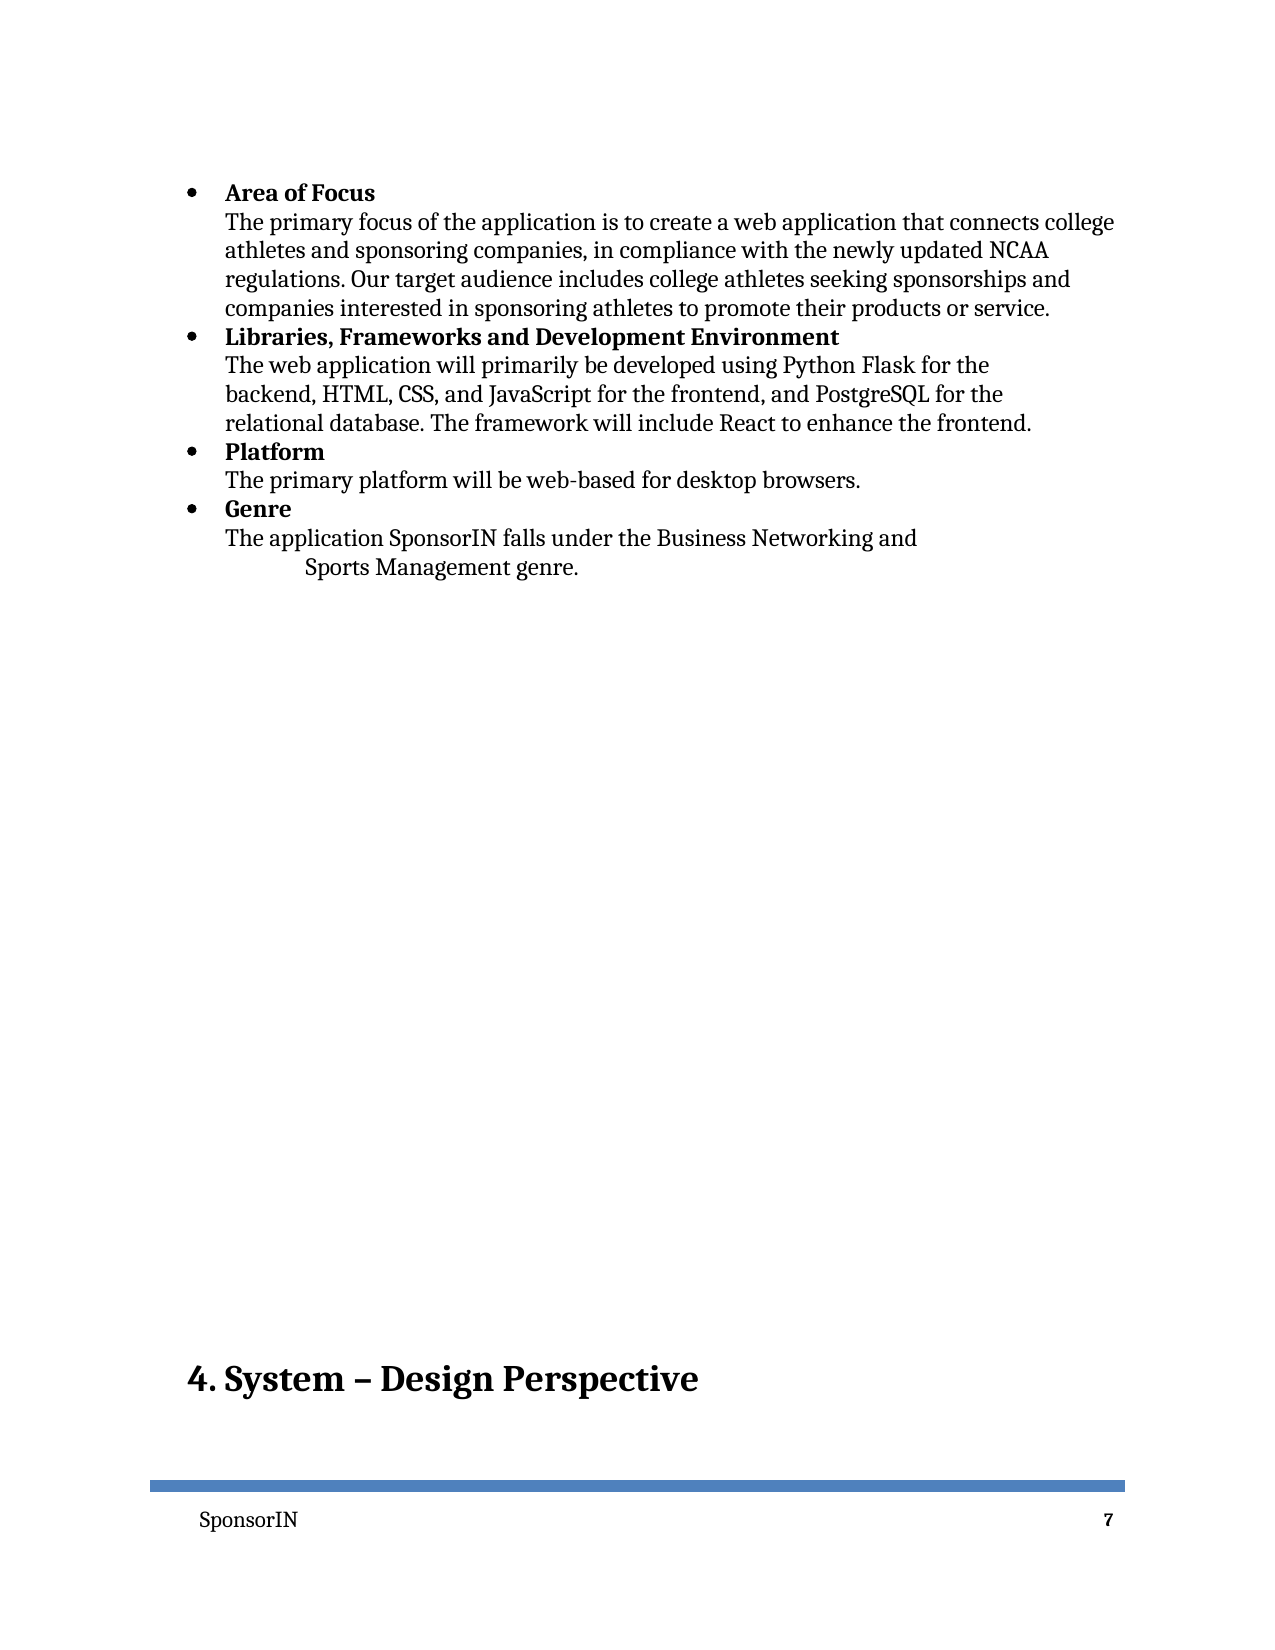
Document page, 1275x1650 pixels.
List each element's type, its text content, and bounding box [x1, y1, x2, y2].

list Genre [187, 495, 1125, 524]
list System – Design Perspective [187, 1357, 1125, 1401]
list Libraries, Frameworks and Development Environment [187, 322, 1125, 351]
text The primary focus of the application is to create a web application that connects college athletes and sponsoring companies, in compliance with the newly updated NCAA regulations. Our target audience includes college athletes seeking sponsorships and companies interested in sponsoring athletes to promote their products or service. [225, 207, 1125, 322]
list Area of Focus [187, 179, 1125, 207]
text The web application will primarily be developed using Python Flask for the backend, HTML, CSS, and JavaScript for the frontend, and PostgreSQL for the relational database. The framework will include React to enhance the frontend. [150, 351, 1125, 437]
list Platform [187, 437, 1125, 466]
text The primary platform will be web-based for desktop browsers. [150, 466, 1125, 495]
text The application SponsorIN falls under the Business Networking and Sports Management genre. [225, 524, 1125, 581]
